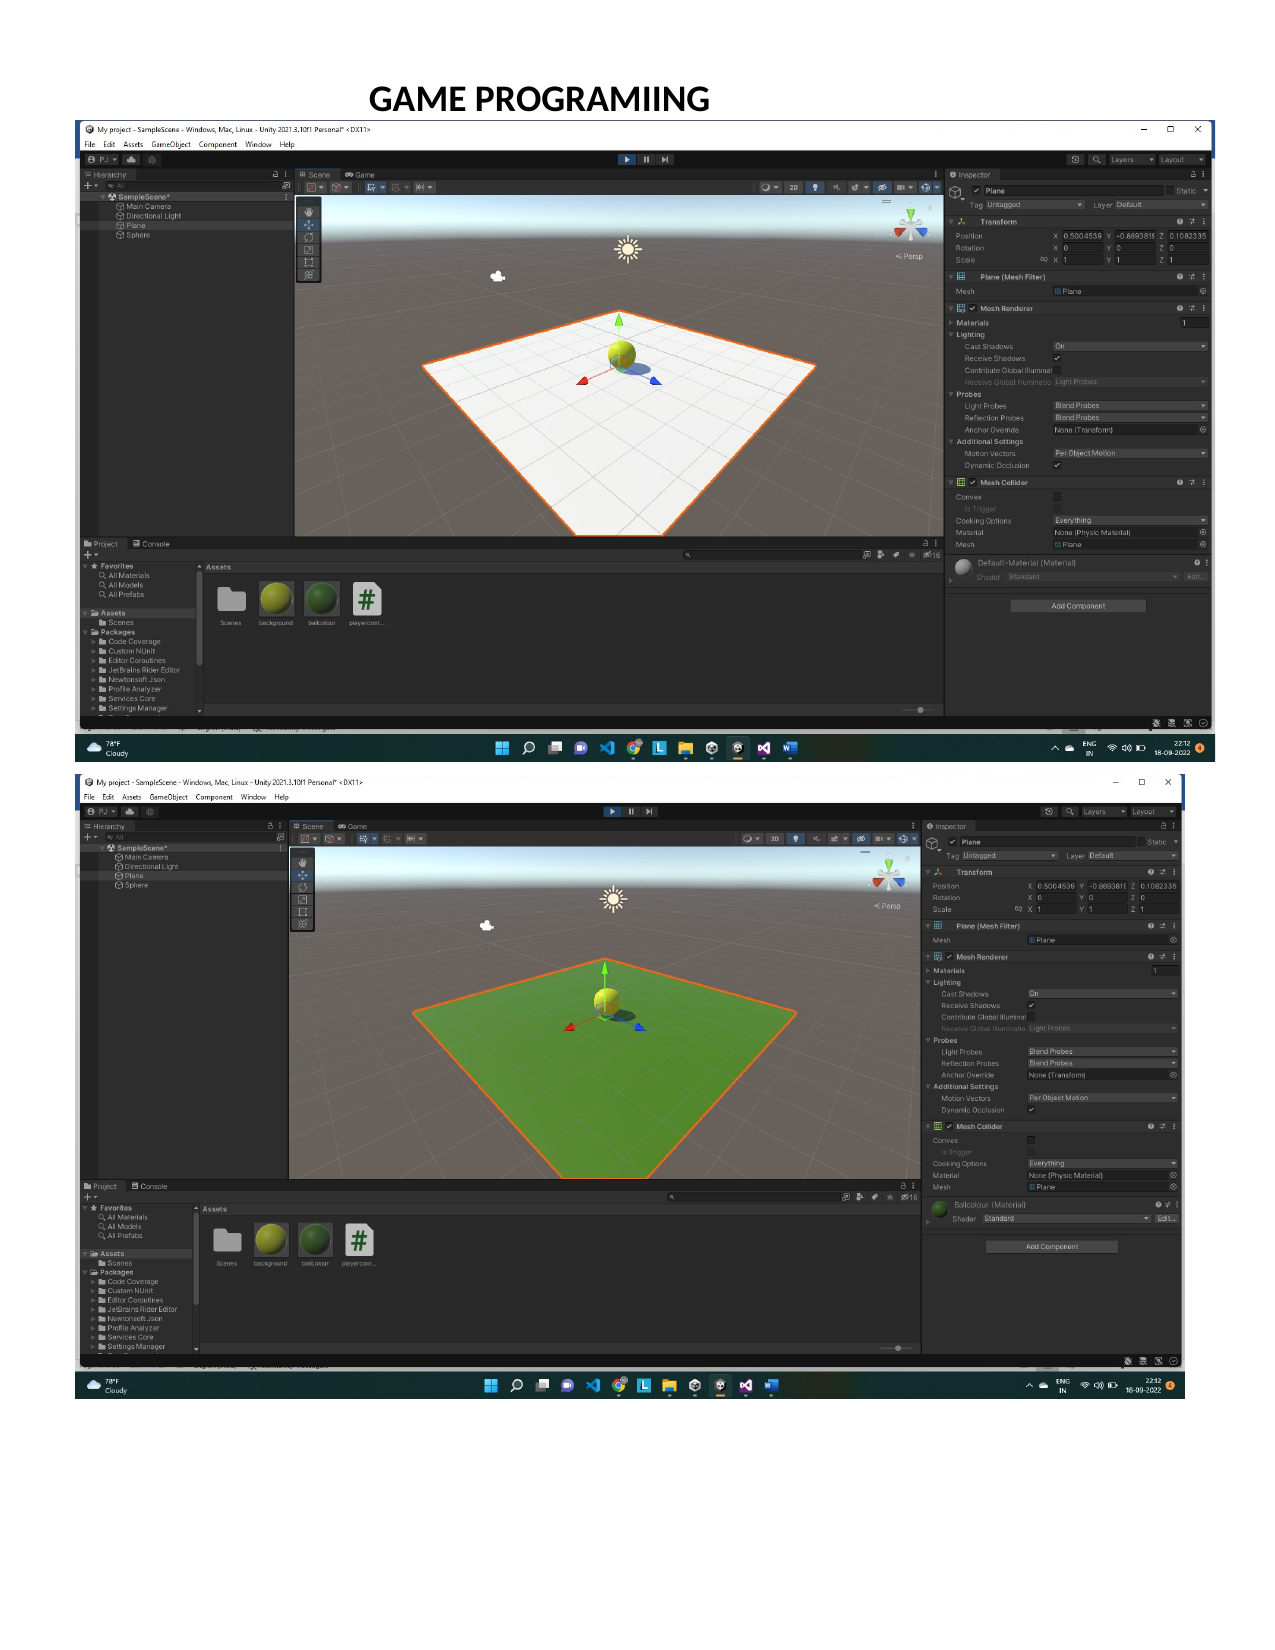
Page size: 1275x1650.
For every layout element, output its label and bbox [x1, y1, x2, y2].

picture [75, 120, 1216, 762]
picture [75, 774, 1185, 1399]
